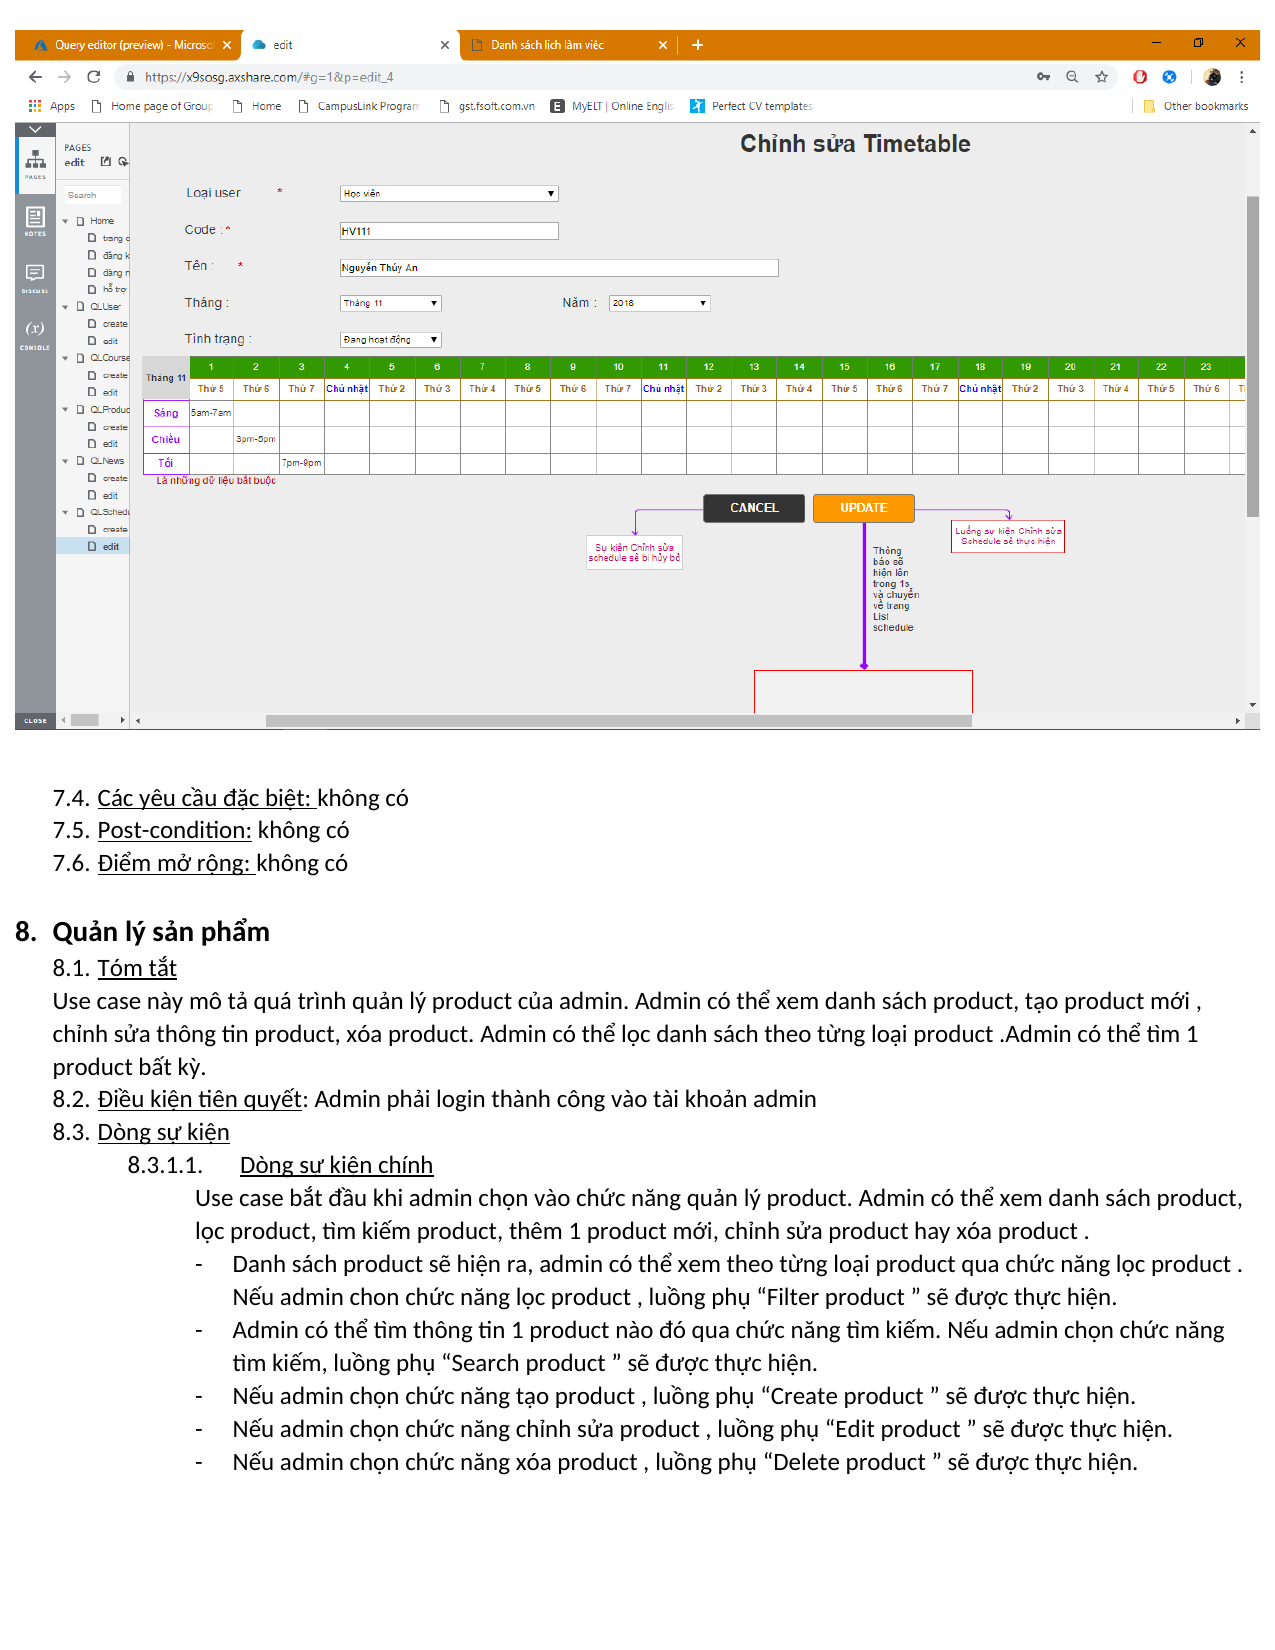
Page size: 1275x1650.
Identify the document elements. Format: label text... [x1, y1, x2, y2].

list Nếu admin chọn chức năng tạo product , luồng phụ “Create product ” sẽ được thực hiện. [195, 1380, 1260, 1410]
list Nếu admin chọn chức năng chỉnh sửa product , luồng phụ “Edit product ” sẽ được thực hiện. [195, 1413, 1260, 1443]
list Dòng sự kiện chính [127, 1149, 1260, 1180]
list Điểm mở rộng: không có [52, 848, 1260, 878]
list Tóm tắt [52, 952, 1260, 982]
list Use case này mô tả quá trình quản lý product của admin. Admin có thể xem danh sách product, tạo product mới , chỉnh sửa thông tin product, xóa product. Admin có thể lọc danh sách theo từng loại product .Admin có thể tìm 1 product bất kỳ. [52, 985, 1260, 1081]
list Dòng sự kiện [52, 1116, 1260, 1147]
list Use case bắt đầu khi admin chọn vào chức năng quản lý product. Admin có thể xem danh sách product, lọc product, tìm kiếm product, thêm 1 product mới, chỉnh sửa product hay xóa product . [195, 1182, 1260, 1246]
list Nếu admin chọn chức năng xóa product , luồng phụ “Delete product ” sẽ được thực hiện. [195, 1446, 1260, 1476]
list Điều kiện tiên quyết: Admin phải login thành công vào tài khoản admin [52, 1083, 1260, 1114]
picture [15, 30, 1261, 730]
list Các yêu cầu đặc biệt: không có [52, 782, 1260, 812]
list Quản lý sản phẩm [15, 913, 1260, 949]
list Danh sách product sẽ hiện ra, admin có thể xem theo từng loại product qua chức năng lọc product . Nếu admin chon chức năng lọc product , luồng phụ “Filter product ” sẽ được thực hiện. [195, 1248, 1260, 1312]
list Post-condition: không có [52, 815, 1260, 845]
list Admin có thể tìm thông tin 1 product nào đó qua chức năng tìm kiếm. Nếu admin chọn chức năng tìm kiếm, luồng phụ “Search product ” sẽ được thực hiện. [195, 1314, 1260, 1377]
